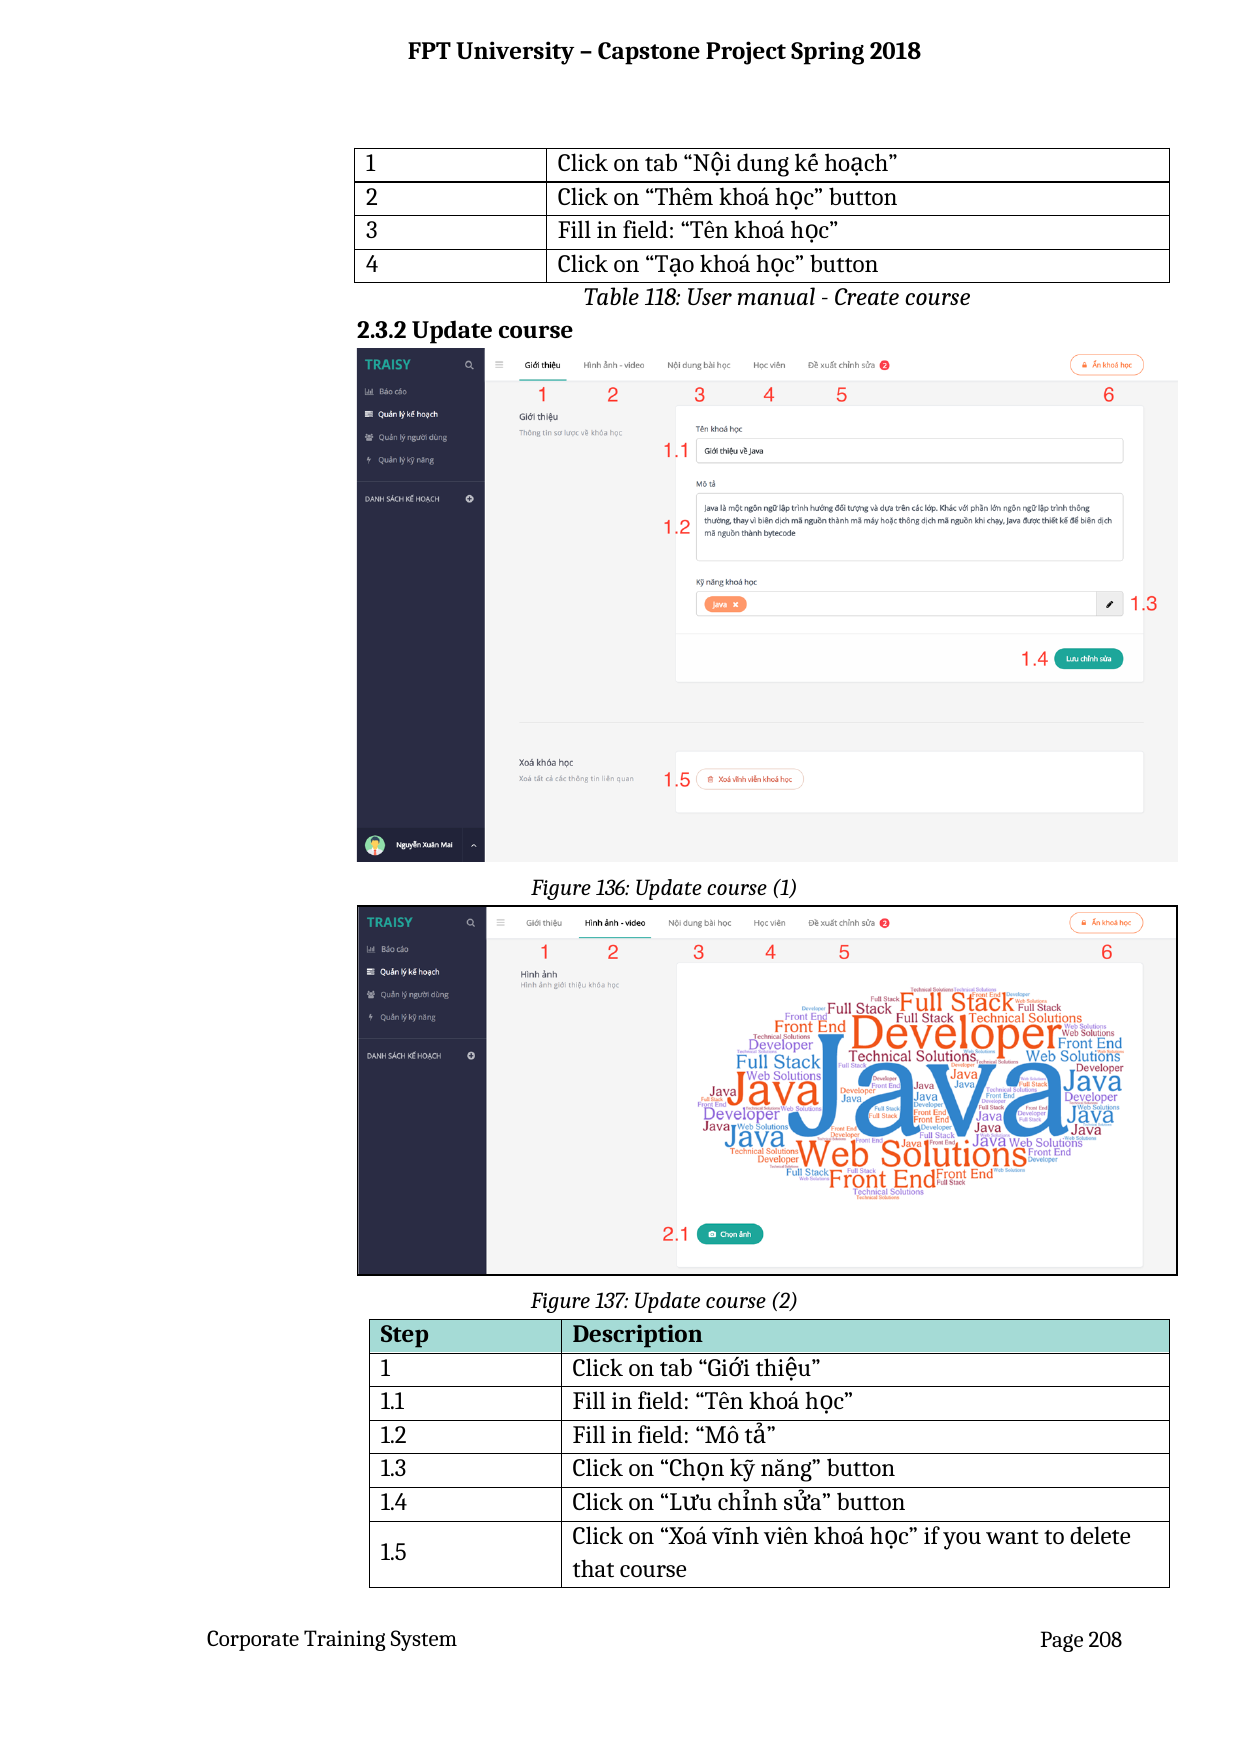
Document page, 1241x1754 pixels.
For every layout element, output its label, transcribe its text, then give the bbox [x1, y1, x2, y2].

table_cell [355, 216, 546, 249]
list Table 118: User manual - Create course [432, 283, 1122, 312]
picture [358, 907, 1176, 1274]
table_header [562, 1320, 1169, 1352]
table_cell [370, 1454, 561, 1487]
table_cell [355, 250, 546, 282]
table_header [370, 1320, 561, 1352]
picture [356, 348, 1178, 862]
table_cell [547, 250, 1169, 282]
text Figure 137: Update course (2) [207, 1288, 1122, 1314]
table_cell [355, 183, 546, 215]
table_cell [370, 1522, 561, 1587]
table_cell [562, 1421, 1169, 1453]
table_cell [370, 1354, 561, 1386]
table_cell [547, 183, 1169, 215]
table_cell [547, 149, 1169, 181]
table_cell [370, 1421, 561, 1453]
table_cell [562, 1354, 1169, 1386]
text Figure 136: Update course (1) [207, 874, 1122, 901]
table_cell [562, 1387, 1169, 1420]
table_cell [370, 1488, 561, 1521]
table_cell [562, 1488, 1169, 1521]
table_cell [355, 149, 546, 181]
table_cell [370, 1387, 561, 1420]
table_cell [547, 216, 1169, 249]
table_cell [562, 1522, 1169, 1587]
subtitle 2.3.2 Update course [357, 316, 1124, 345]
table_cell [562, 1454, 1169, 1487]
